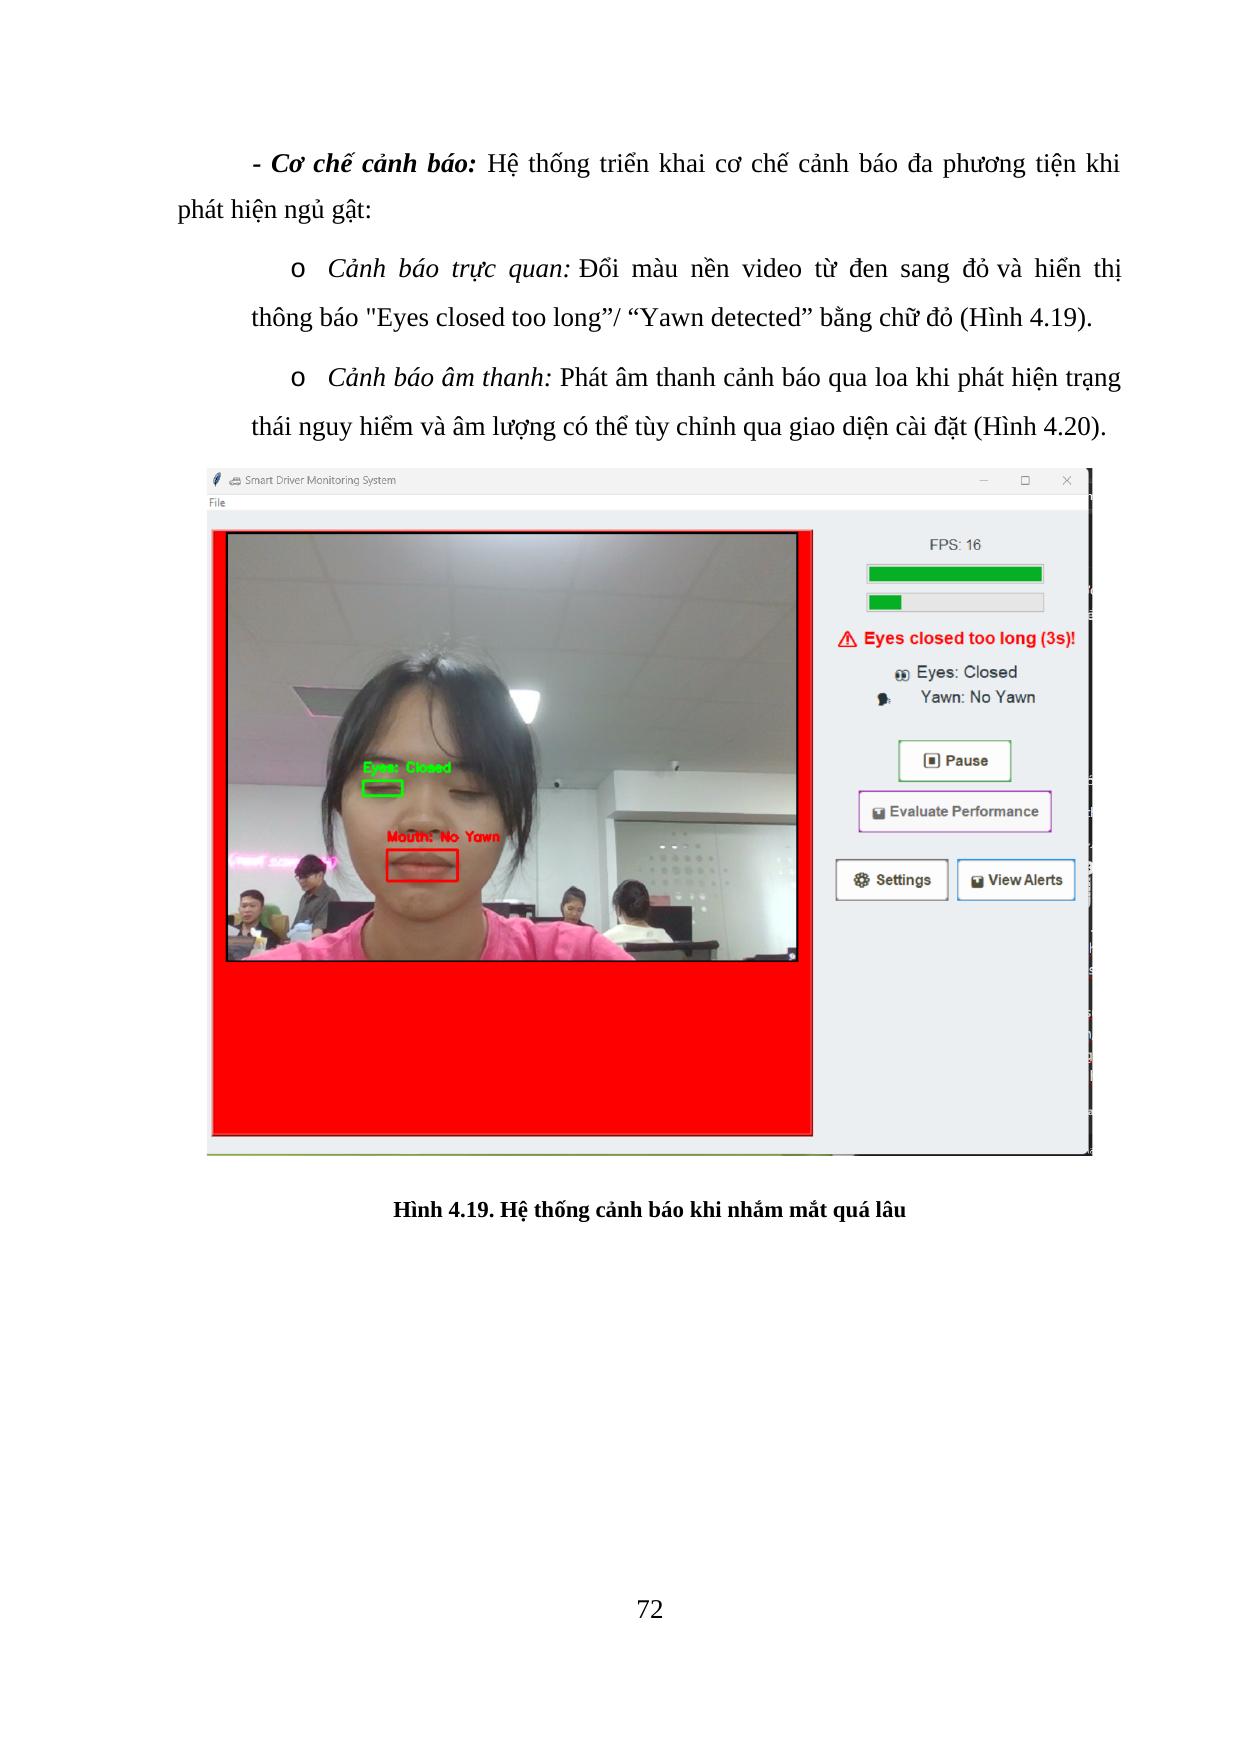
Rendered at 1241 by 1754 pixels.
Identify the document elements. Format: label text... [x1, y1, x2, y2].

text - Cơ chế cảnh báo: Hệ thống triển khai cơ chế cảnh báo đa phương tiện khi phát hiện ngủ gật: [177, 147, 1122, 224]
list Cảnh báo trực quan: Đổi màu nền video từ đen sang đỏ và hiển thị thông báo "Eyes closed too long”/ “Yawn detected” bằng chữ đỏ (Hình 4.19). [251, 252, 1122, 333]
text Hình 4.19. Hệ thống cảnh báo khi nhắm mắt quá lâu [177, 1196, 1122, 1223]
picture [206, 468, 1093, 1156]
list Cảnh báo âm thanh: Phát âm thanh cảnh báo qua loa khi phát hiện trạng thái nguy hiểm và âm lượng có thể tùy chỉnh qua giao diện cài đặt (Hình 4.20). [251, 361, 1122, 441]
